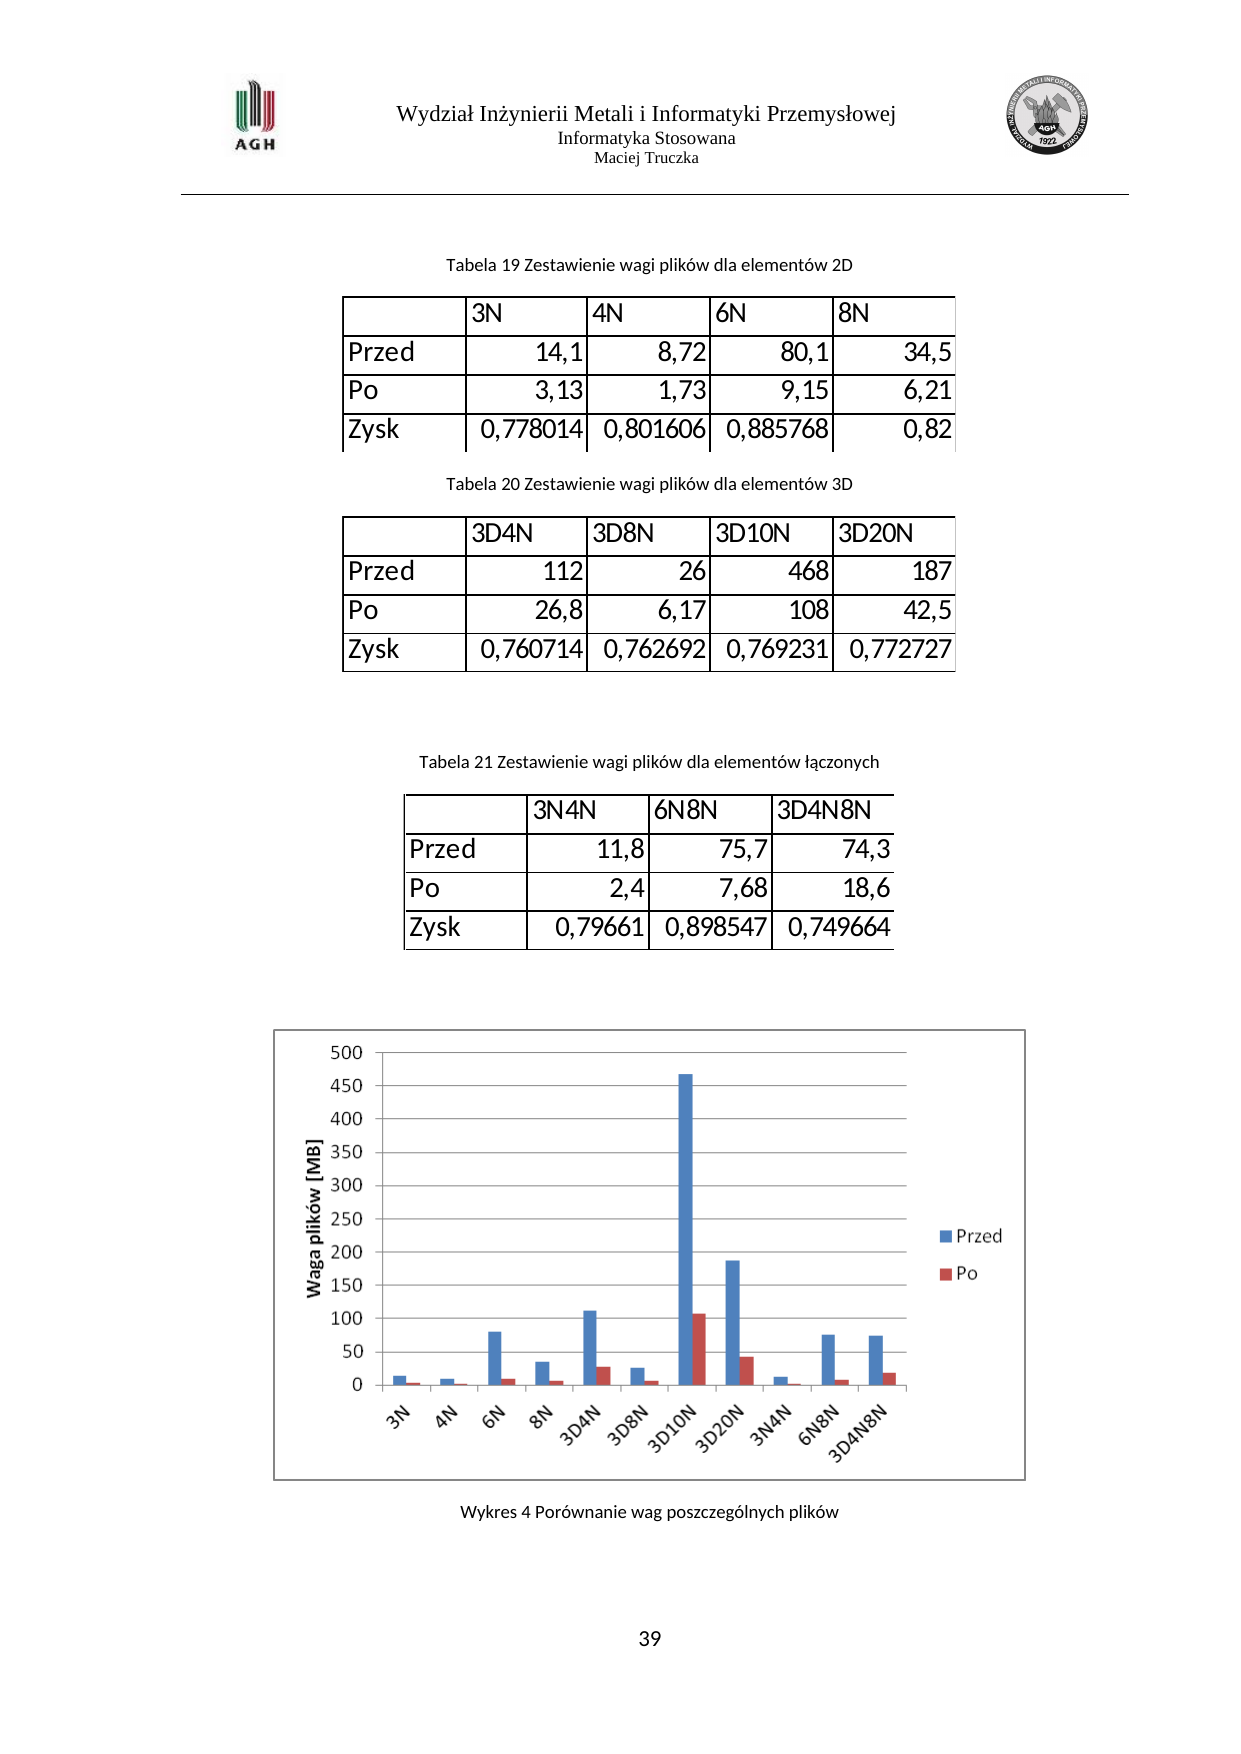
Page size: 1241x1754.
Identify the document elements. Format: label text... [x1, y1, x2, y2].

text Tabela 19 Zestawienie wagi plików dla elementów 2D [177, 253, 1122, 276]
picture [221, 73, 289, 157]
picture [272, 1028, 1027, 1482]
text Tabela 20 Zestawienie wagi plików dla elementów 3D [177, 472, 1122, 495]
text Wykres 4 Porównanie wag poszczególnych plików [177, 1500, 1122, 1523]
text Tabela 21 Zestawienie wagi plików dla elementów łączonych [177, 750, 1122, 773]
picture [1004, 73, 1089, 157]
